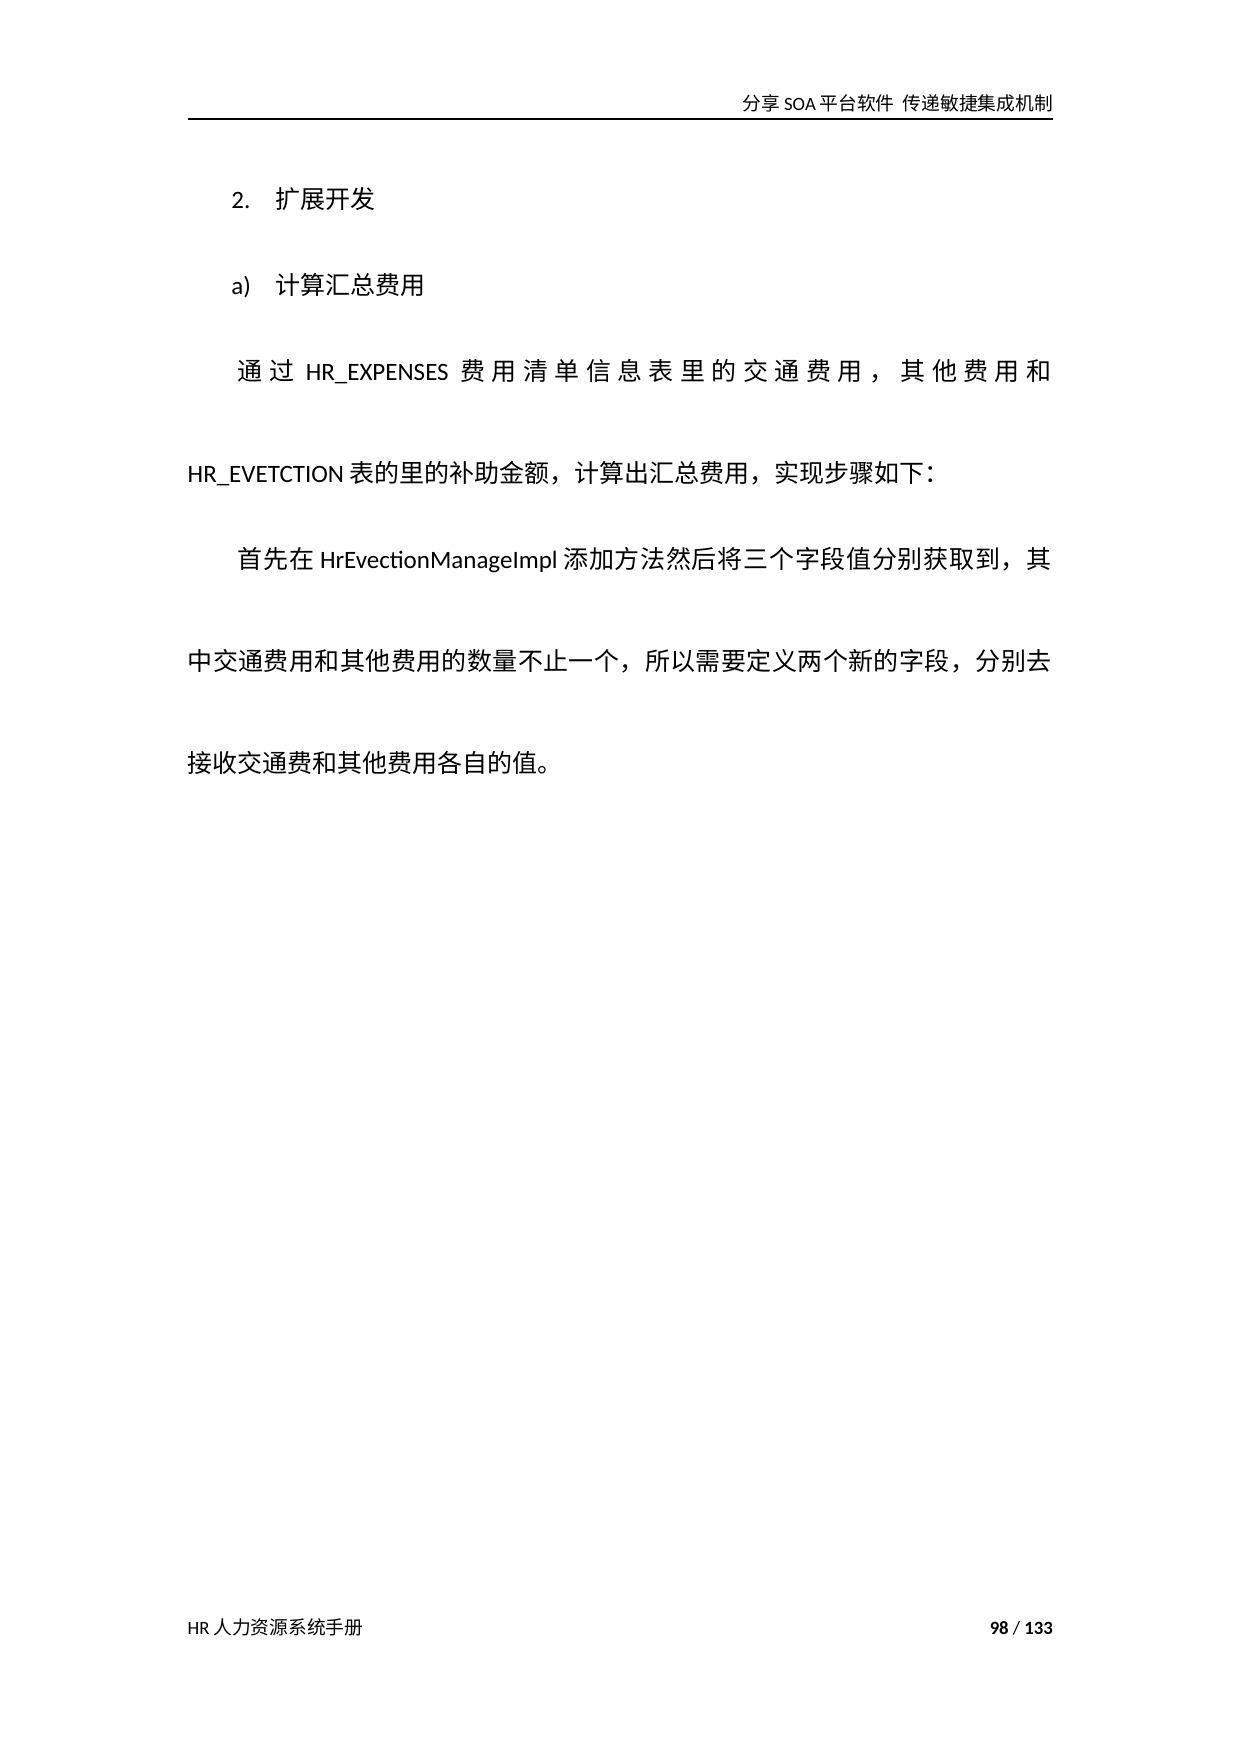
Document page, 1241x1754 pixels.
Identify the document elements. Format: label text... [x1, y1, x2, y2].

list 首先在HrEvectionManageImpl添加方法然后将三个字段值分别获取到，其中交通费用和其他费用的数量不止一个，所以需要定义两个新的字段，分别去接收交通费和其他费用各自的值。 [187, 524, 1053, 796]
list 扩展开发 [231, 164, 1053, 232]
list 通过HR_EXPENSES费用清单信息表里的交通费用，其他费用和HR_EVETCTION表的里的补助金额，计算出汇总费用，实现步骤如下： [187, 336, 1053, 506]
list 计算汇总费用 [231, 250, 1053, 318]
